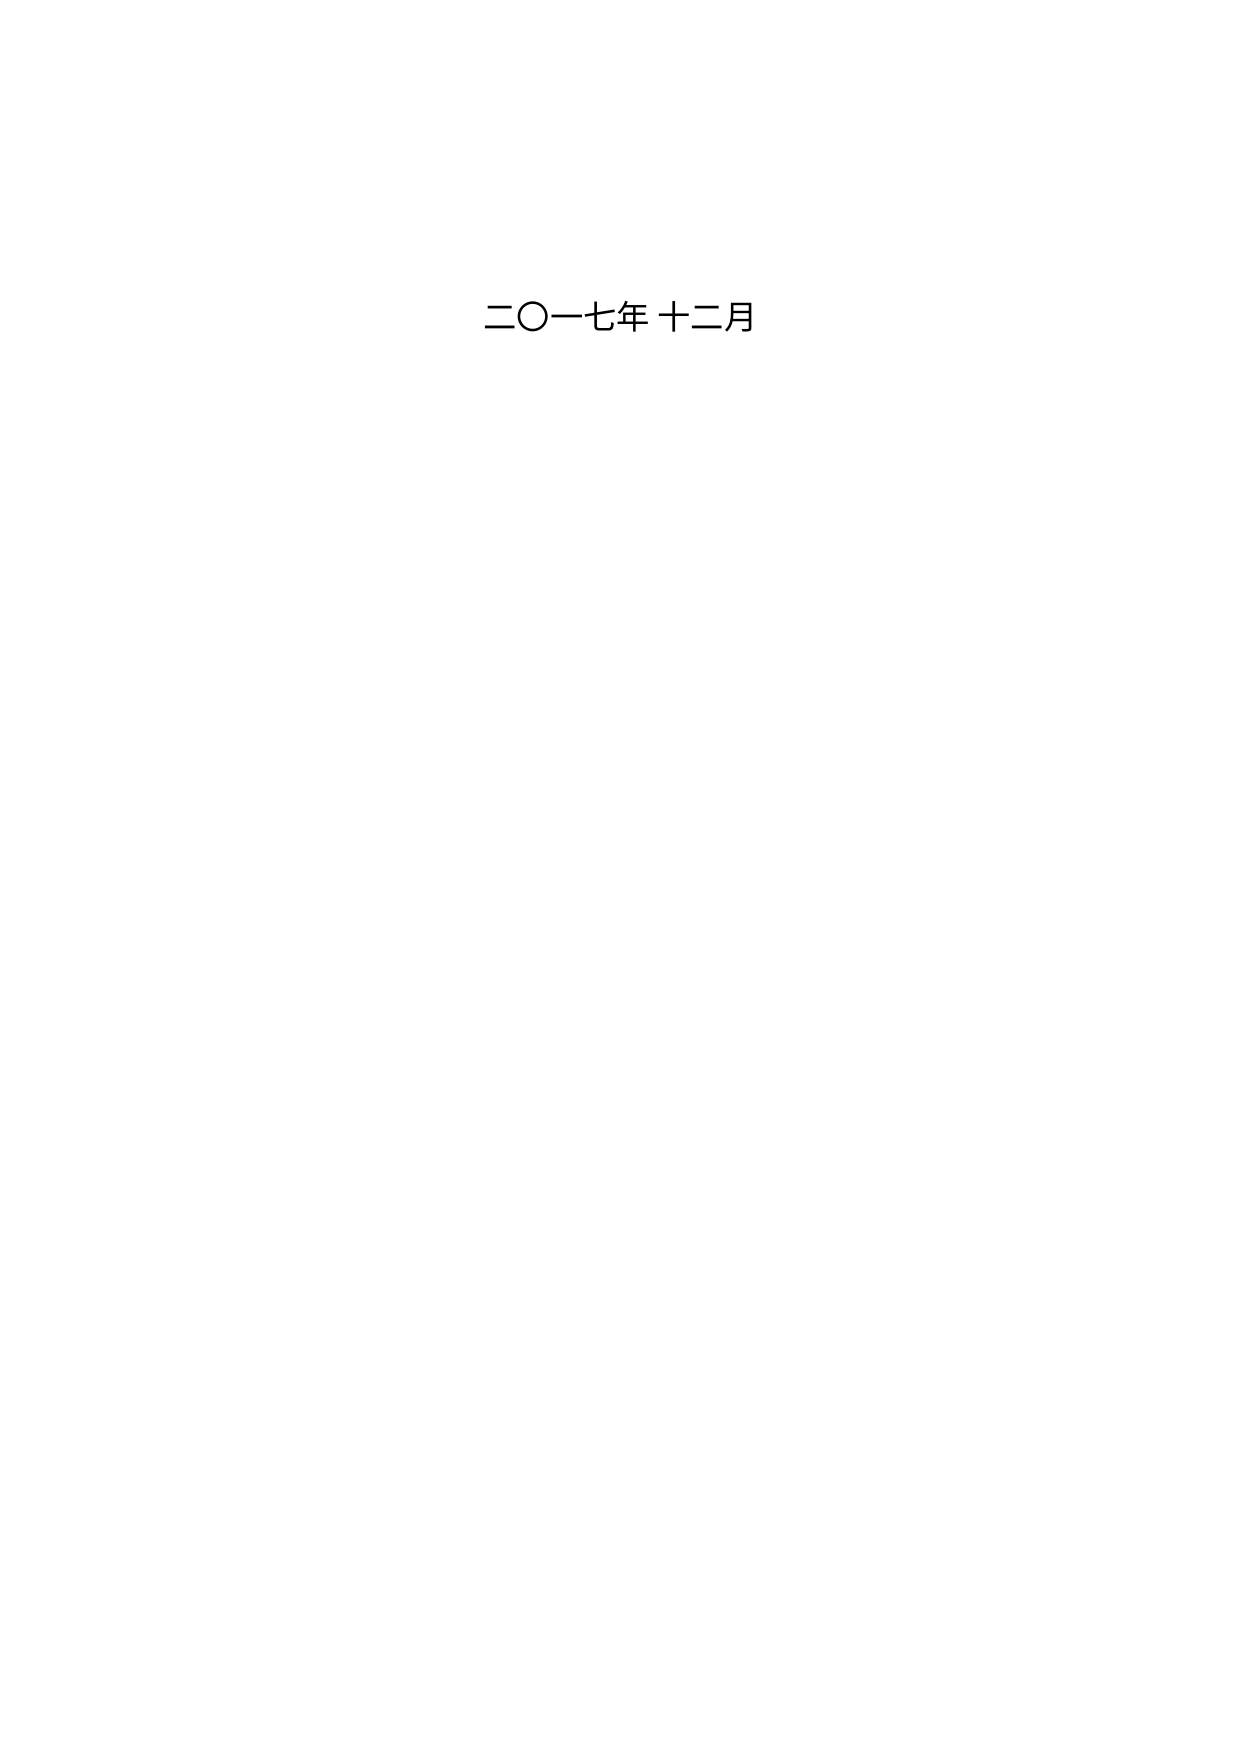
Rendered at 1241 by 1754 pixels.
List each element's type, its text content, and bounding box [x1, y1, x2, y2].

text 二〇一七年 十二月 [153, 283, 1087, 348]
